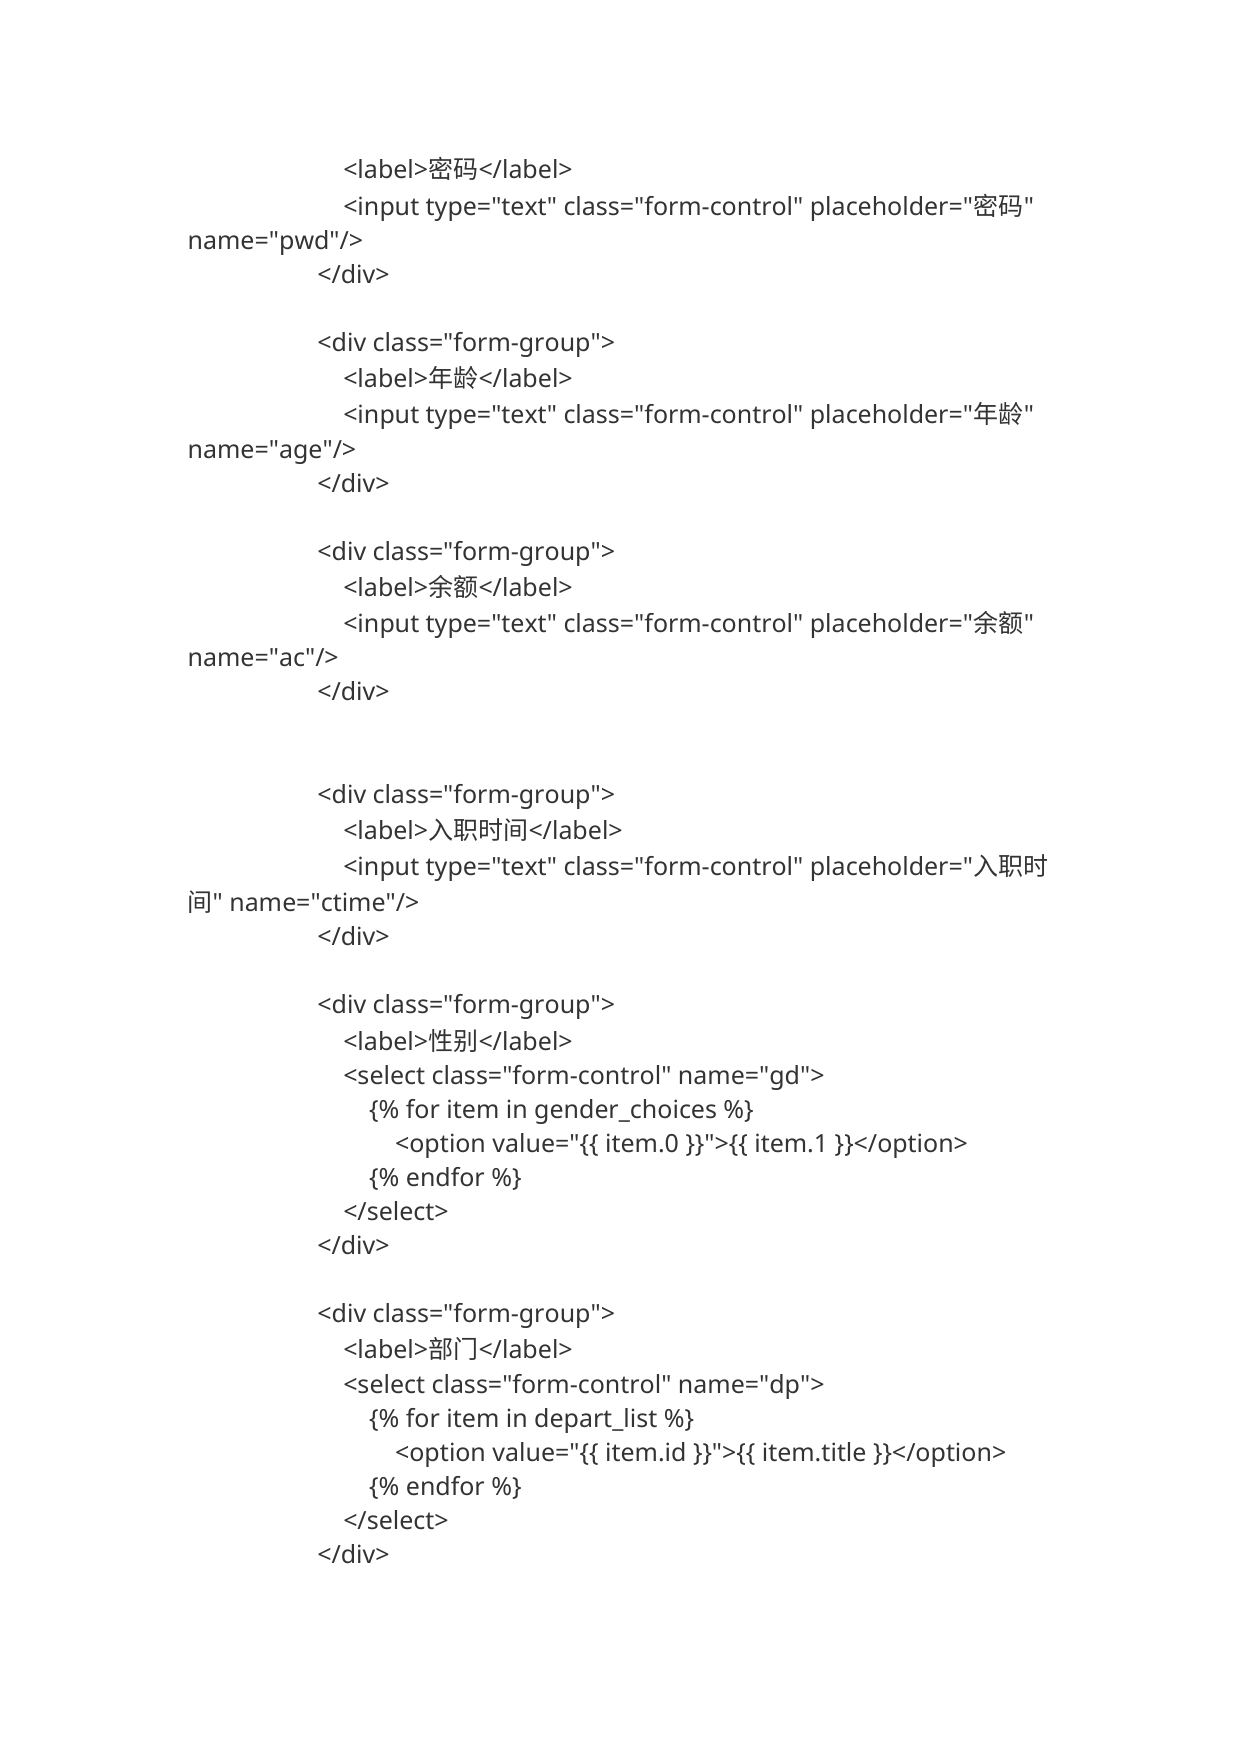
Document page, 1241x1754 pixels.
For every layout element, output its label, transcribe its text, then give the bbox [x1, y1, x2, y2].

text <label>年龄</label> [187, 359, 1053, 395]
text {% for item in gender_choices %} [187, 1092, 1053, 1126]
text <label>密码</label> [187, 150, 1053, 186]
text {% endfor %} [187, 1160, 1053, 1194]
text </div> [187, 1537, 1053, 1571]
text <label>余额</label> [187, 567, 1053, 604]
text <option value="{{ item.0 }}">{{ item.1 }}</option> [187, 1126, 1053, 1160]
text </div> [187, 1228, 1053, 1262]
text <div class="form-group"> [187, 533, 1053, 567]
text </select> [187, 1194, 1053, 1228]
text <div class="form-group"> [187, 987, 1053, 1021]
text <input type="text" class="form-control" placeholder="密码" name="pwd"/> [187, 186, 1053, 257]
text <label>性别</label> [187, 1021, 1053, 1057]
text <input type="text" class="form-control" placeholder="年龄" name="age"/> [187, 395, 1053, 465]
text <input type="text" class="form-control" placeholder="入职时间" name="ctime"/> [187, 847, 1053, 919]
text <div class="form-group"> [187, 325, 1053, 359]
text <label>部门</label> [187, 1330, 1053, 1366]
text </div> [187, 257, 1053, 291]
text </div> [187, 674, 1053, 708]
text {% for item in depart_list %} [187, 1400, 1053, 1434]
text </select> [187, 1502, 1053, 1537]
text <select class="form-control" name="dp"> [187, 1366, 1053, 1400]
text <div class="form-group"> [187, 776, 1053, 810]
text <input type="text" class="form-control" placeholder="余额" name="ac"/> [187, 604, 1053, 674]
text </div> [187, 919, 1053, 953]
text </div> [187, 465, 1053, 499]
text <label>入职时间</label> [187, 810, 1053, 847]
text <div class="form-group"> [187, 1296, 1053, 1330]
text <option value="{{ item.id }}">{{ item.title }}</option> [187, 1434, 1053, 1468]
text {% endfor %} [187, 1468, 1053, 1502]
text <select class="form-control" name="gd"> [187, 1057, 1053, 1092]
